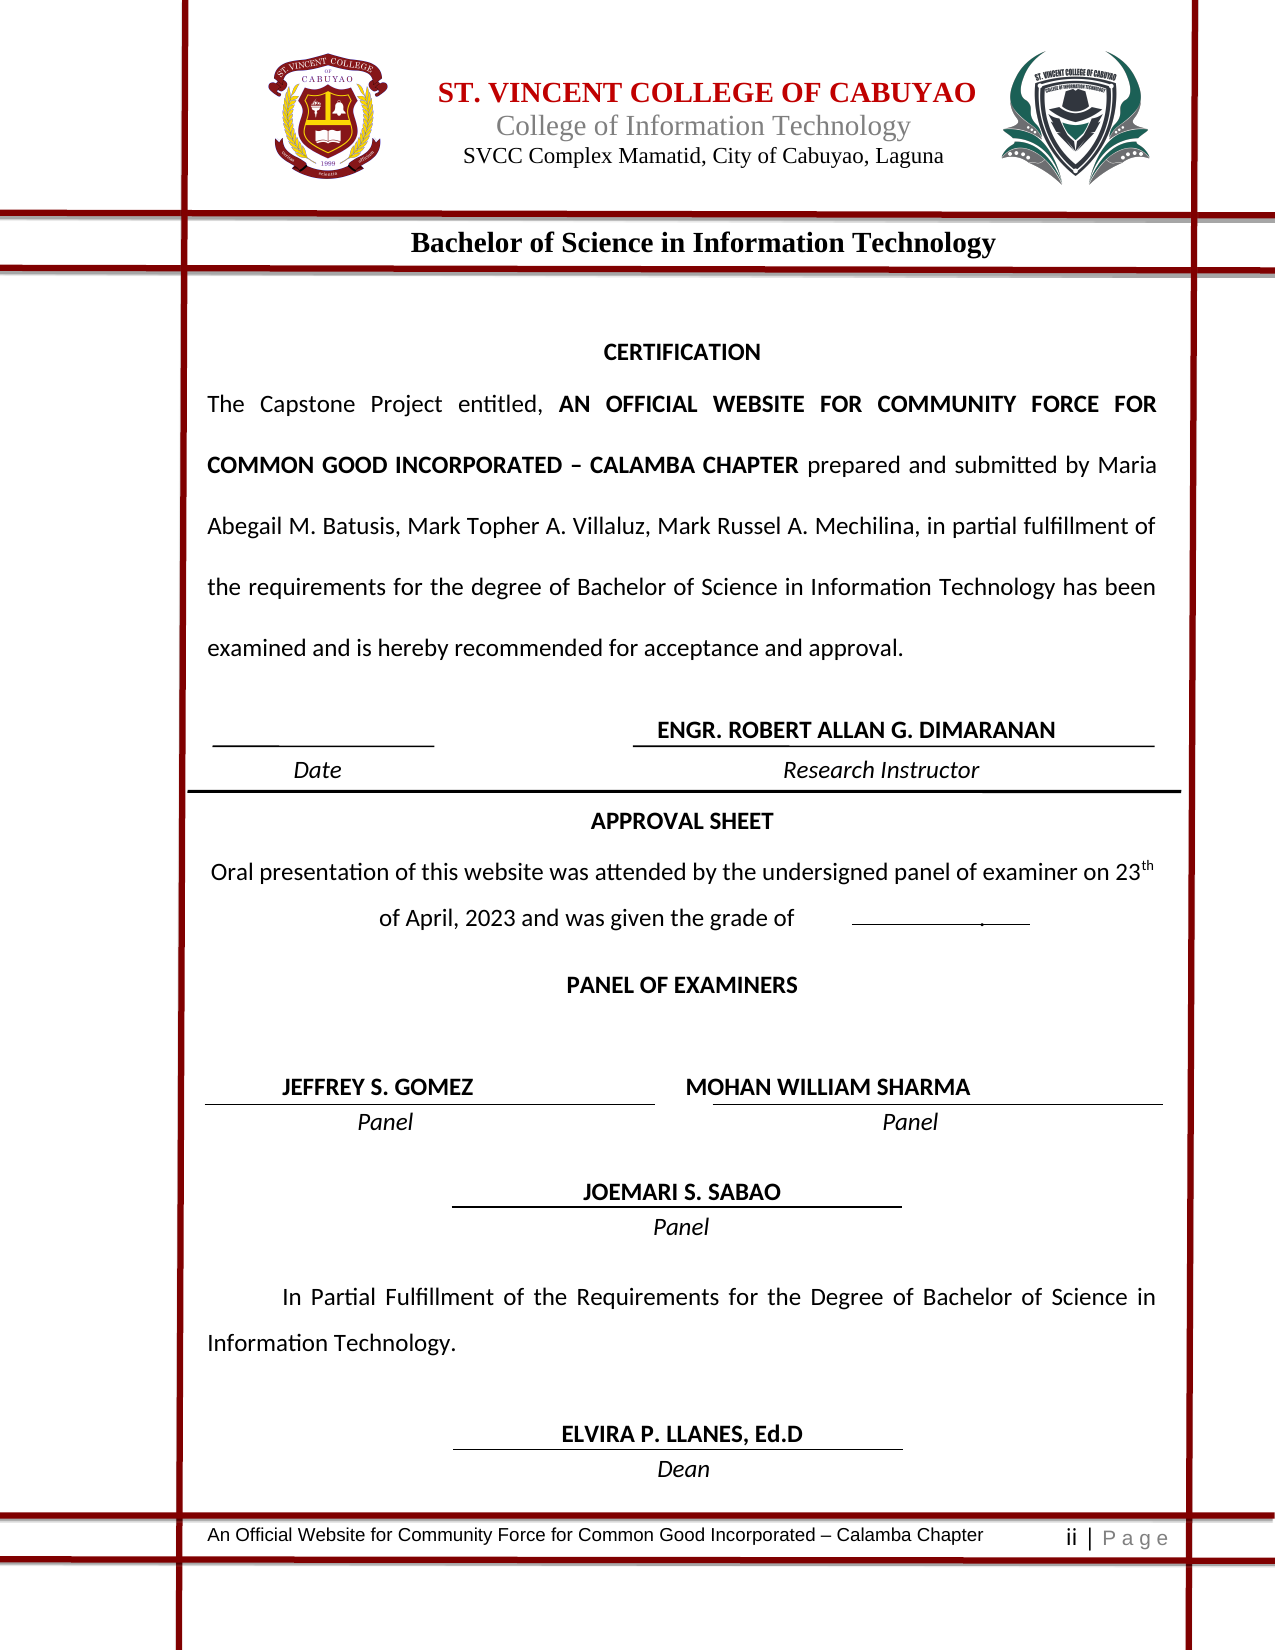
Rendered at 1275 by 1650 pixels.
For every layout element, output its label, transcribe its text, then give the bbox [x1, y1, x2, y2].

text CERTIFICATION [207, 336, 1157, 367]
text In Partial Fulfillment of the Requirements for the Degree of Bachelor of Science in Information Technology. [207, 1281, 1157, 1358]
text Panel [207, 1211, 1157, 1242]
text Dean [207, 1454, 1157, 1484]
text APPROVAL SHEET [207, 805, 1157, 836]
text ENGR. ROBERT ALLAN G. DIMARANAN [207, 714, 1157, 744]
text Oral presentation of this website was attended by the undersigned panel of examiner on 23th of April, 2023 and was given the grade of . [207, 856, 1157, 933]
text ELVIRA P. LLANES, Ed.D [207, 1419, 1157, 1449]
text The Capstone Project entitled, AN OFFICIAL WEBSITE FOR COMMUNITY FORCE FOR COMMON GOOD INCORPORATED – CALAMBA CHAPTER prepared and submitted by Maria Abegail M. Batusis, Mark Topher A. Villaluz, Mark Russel A. Mechilina, in partial fulfillment of the requirements for the degree of Bachelor of Science in Information Technology has been examined and is hereby recommended for acceptance and approval. [207, 388, 1157, 662]
text Panel Panel [207, 1106, 1157, 1137]
picture [244, 34, 418, 207]
text JOEMARI S. SABAO [207, 1176, 1157, 1207]
picture [1001, 51, 1150, 185]
text JEFFREY S. GOMEZ MOHAN WILLIAM SHARMA [207, 1071, 1157, 1102]
text Date Research Instructor [207, 754, 1157, 784]
text PANEL OF EXAMINERS [207, 969, 1157, 999]
